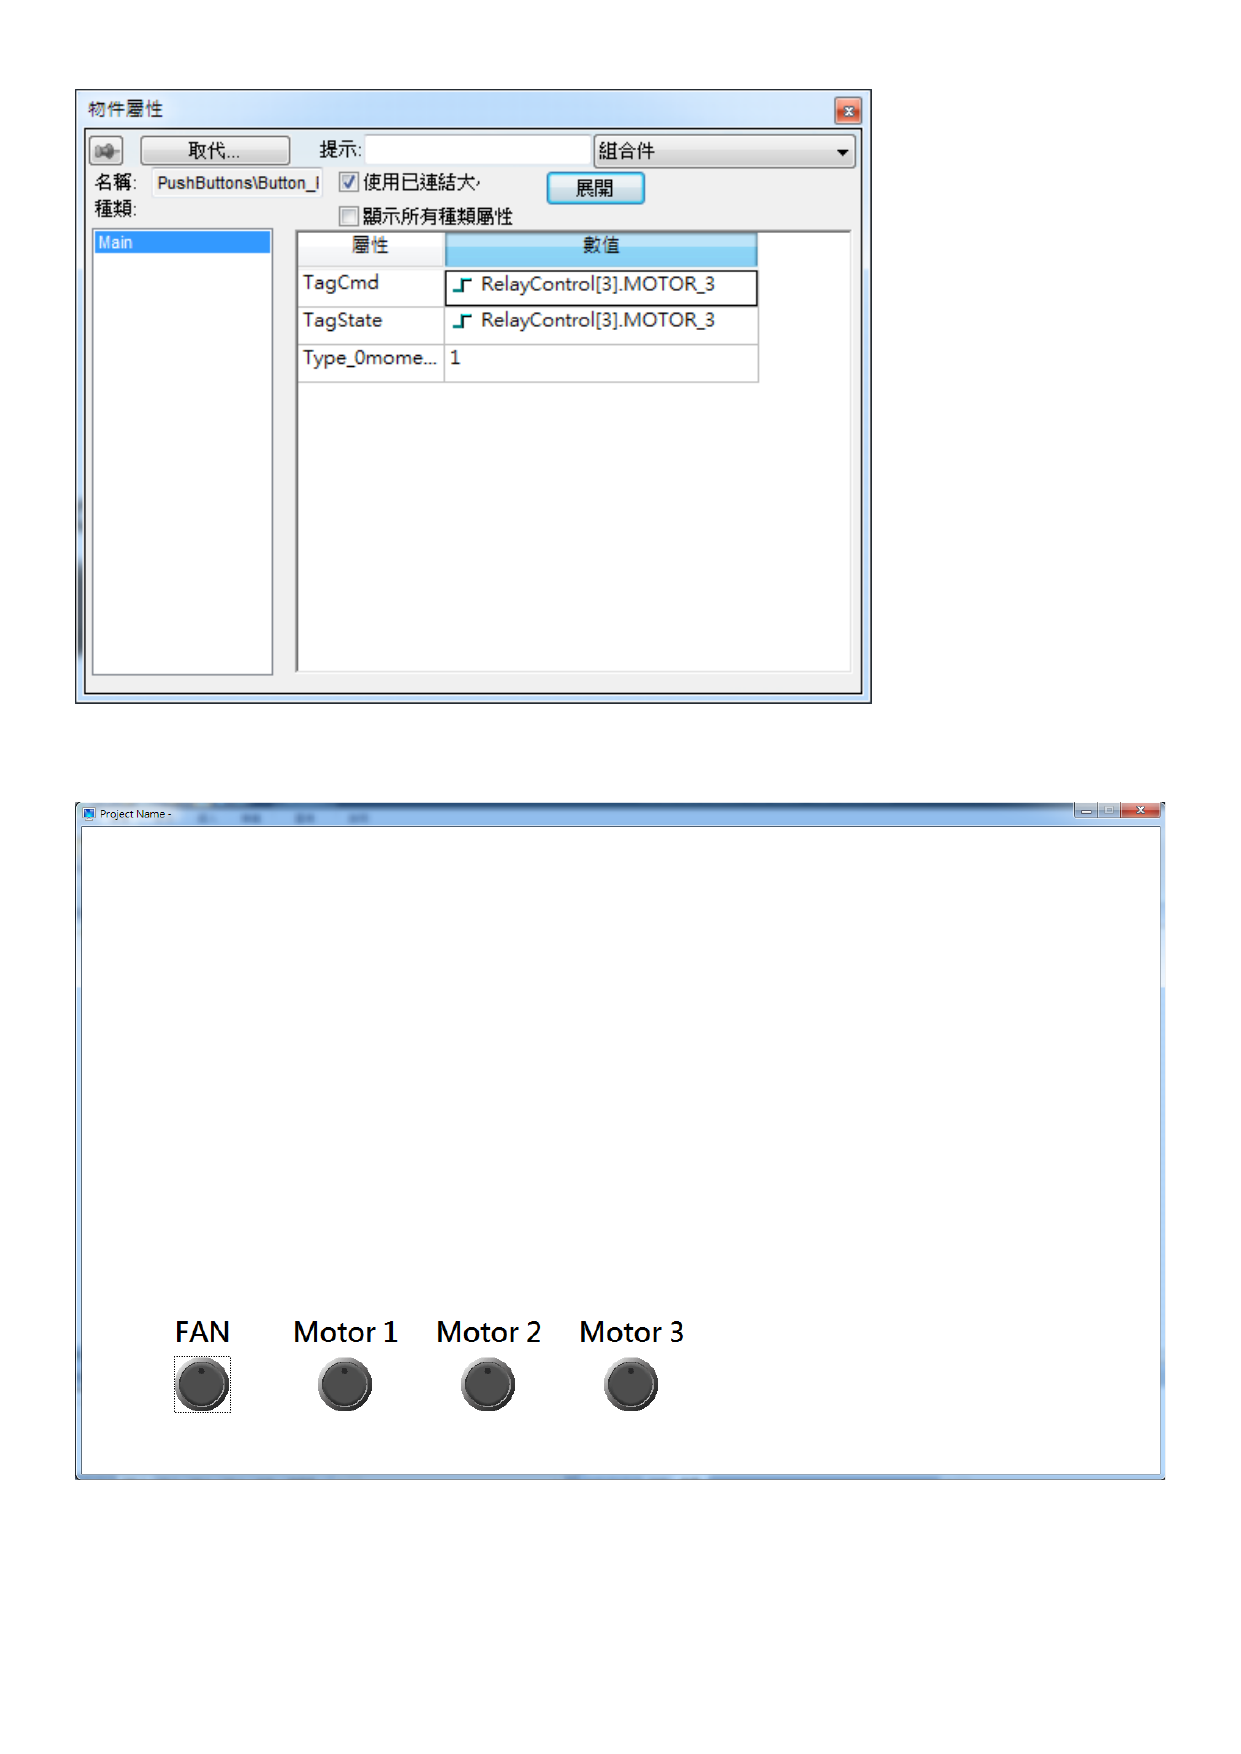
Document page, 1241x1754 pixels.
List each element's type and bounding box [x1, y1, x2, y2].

picture [75, 802, 1166, 1480]
picture [75, 89, 872, 704]
